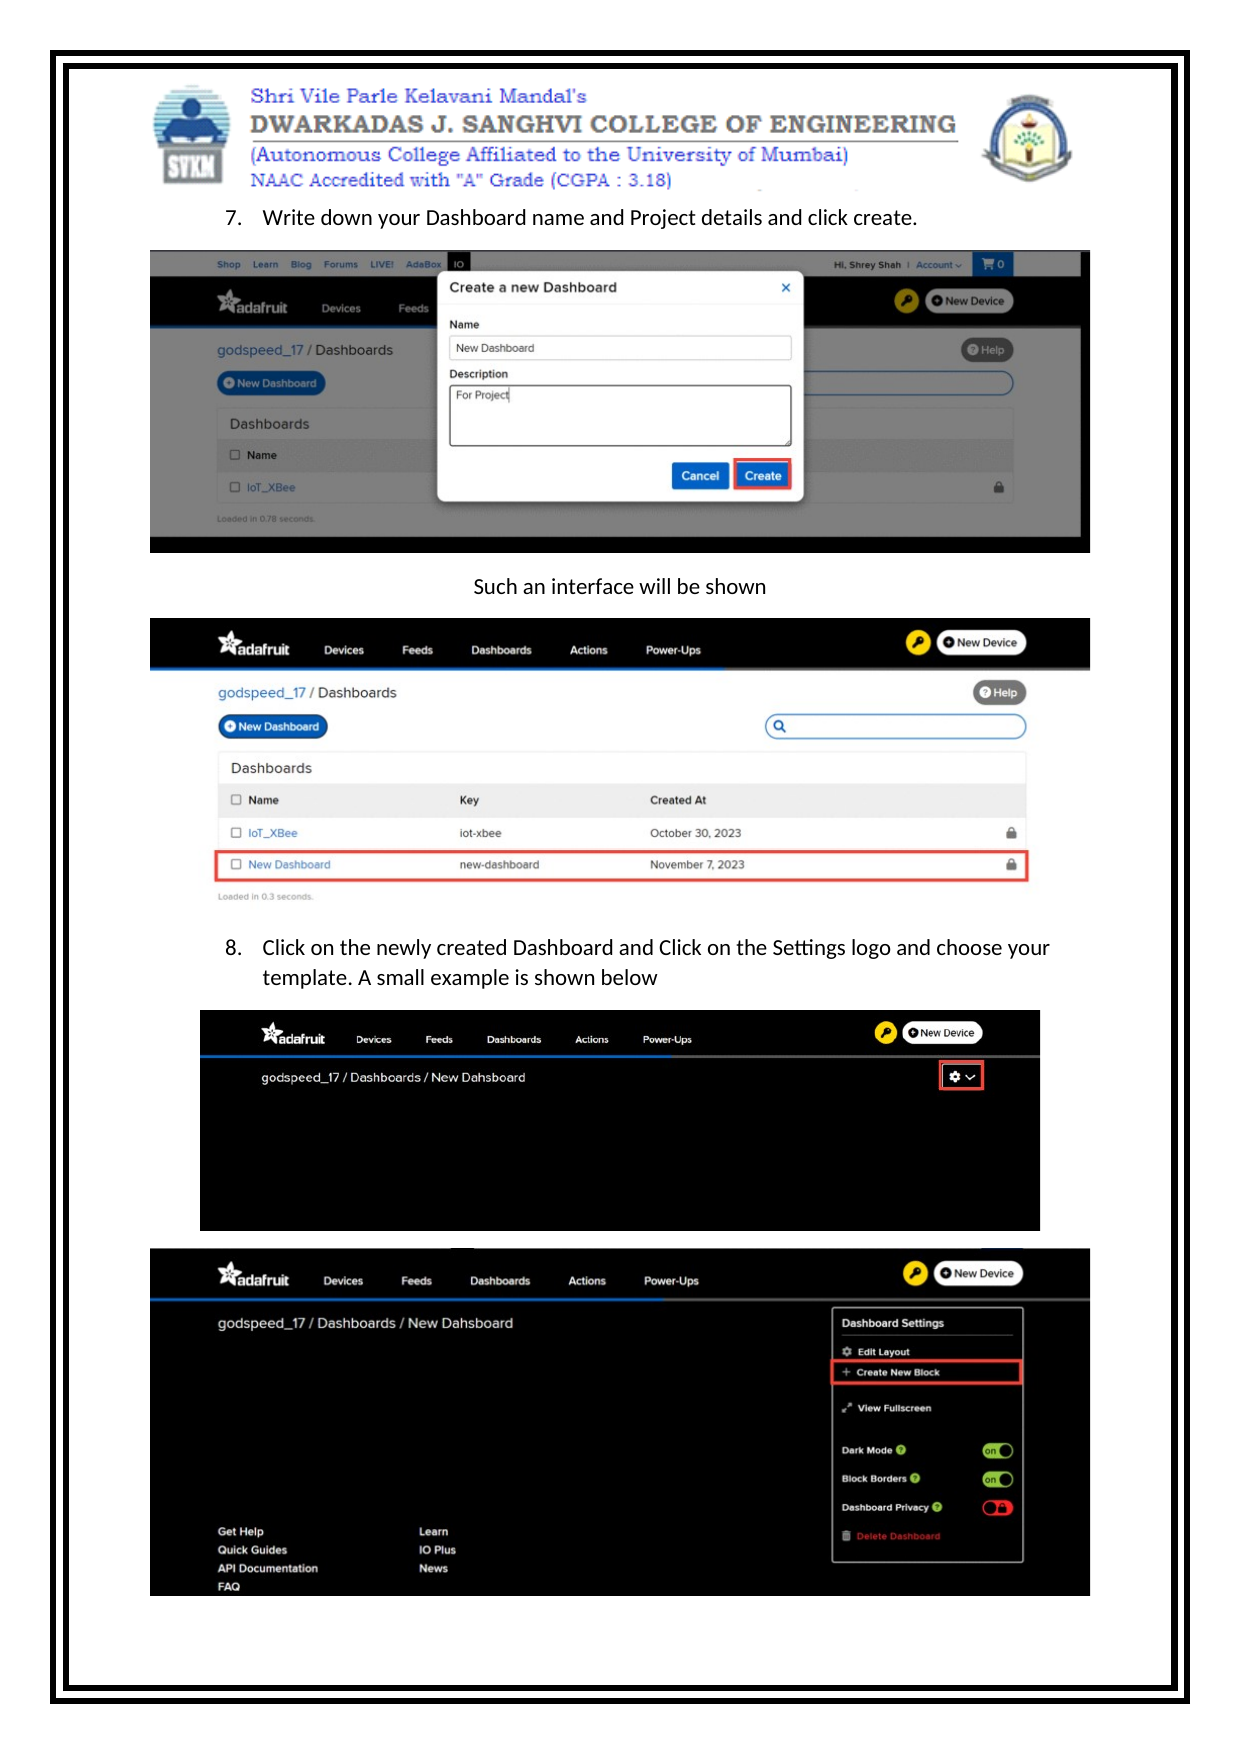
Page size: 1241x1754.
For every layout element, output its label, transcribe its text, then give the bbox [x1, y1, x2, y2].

picture [150, 73, 1082, 204]
list Write down your Dashboard name and Project details and click create. [225, 203, 1090, 231]
picture [150, 250, 1091, 553]
text Such an interface will be shown [150, 572, 1090, 600]
list Click on the newly created Dashboard and Click on the Settings logo and choose your template. A small example is shown below [225, 933, 1090, 991]
picture [150, 618, 1091, 915]
picture [150, 1248, 1091, 1596]
picture [200, 1010, 1041, 1231]
